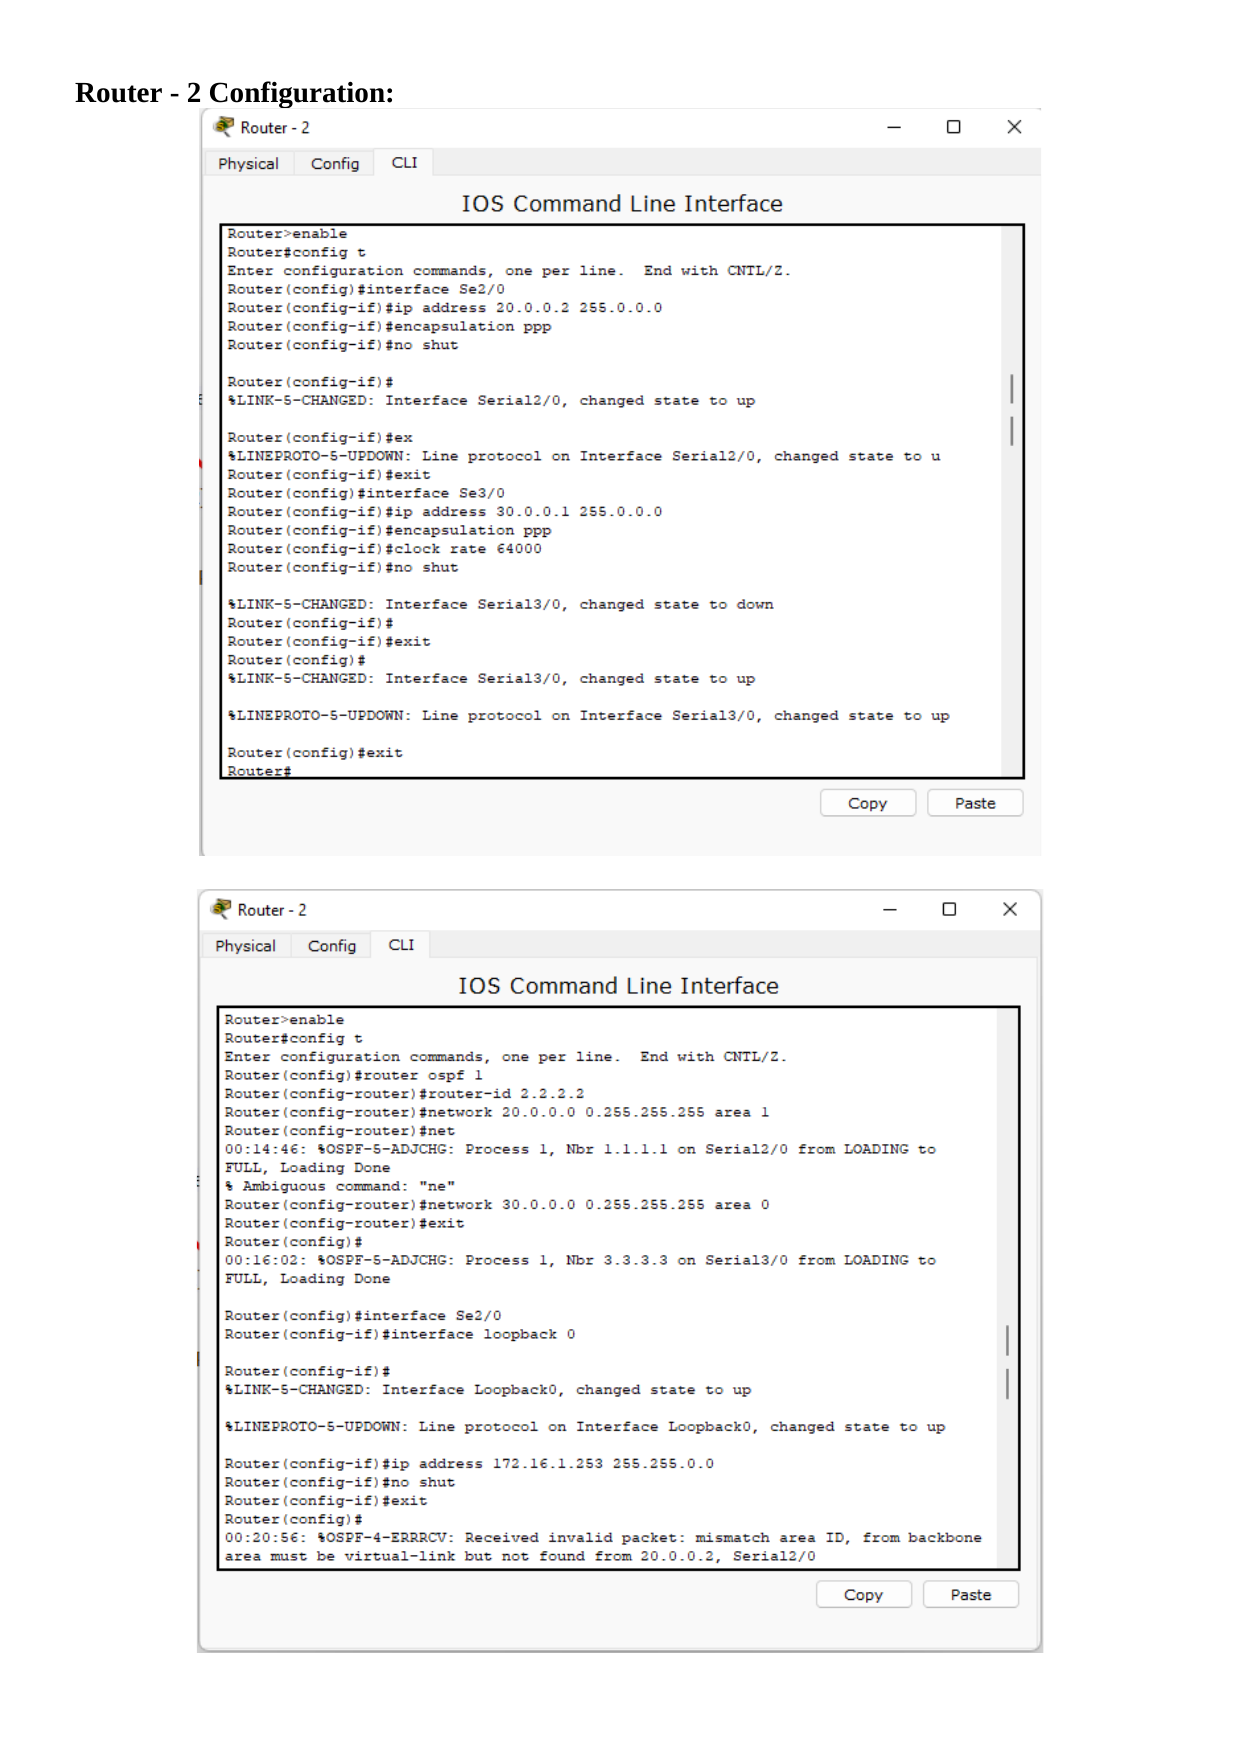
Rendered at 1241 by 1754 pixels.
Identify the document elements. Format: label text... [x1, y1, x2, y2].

picture [196, 889, 1044, 1653]
picture [199, 108, 1042, 856]
text Router - 2 Configuration: [75, 75, 1165, 108]
